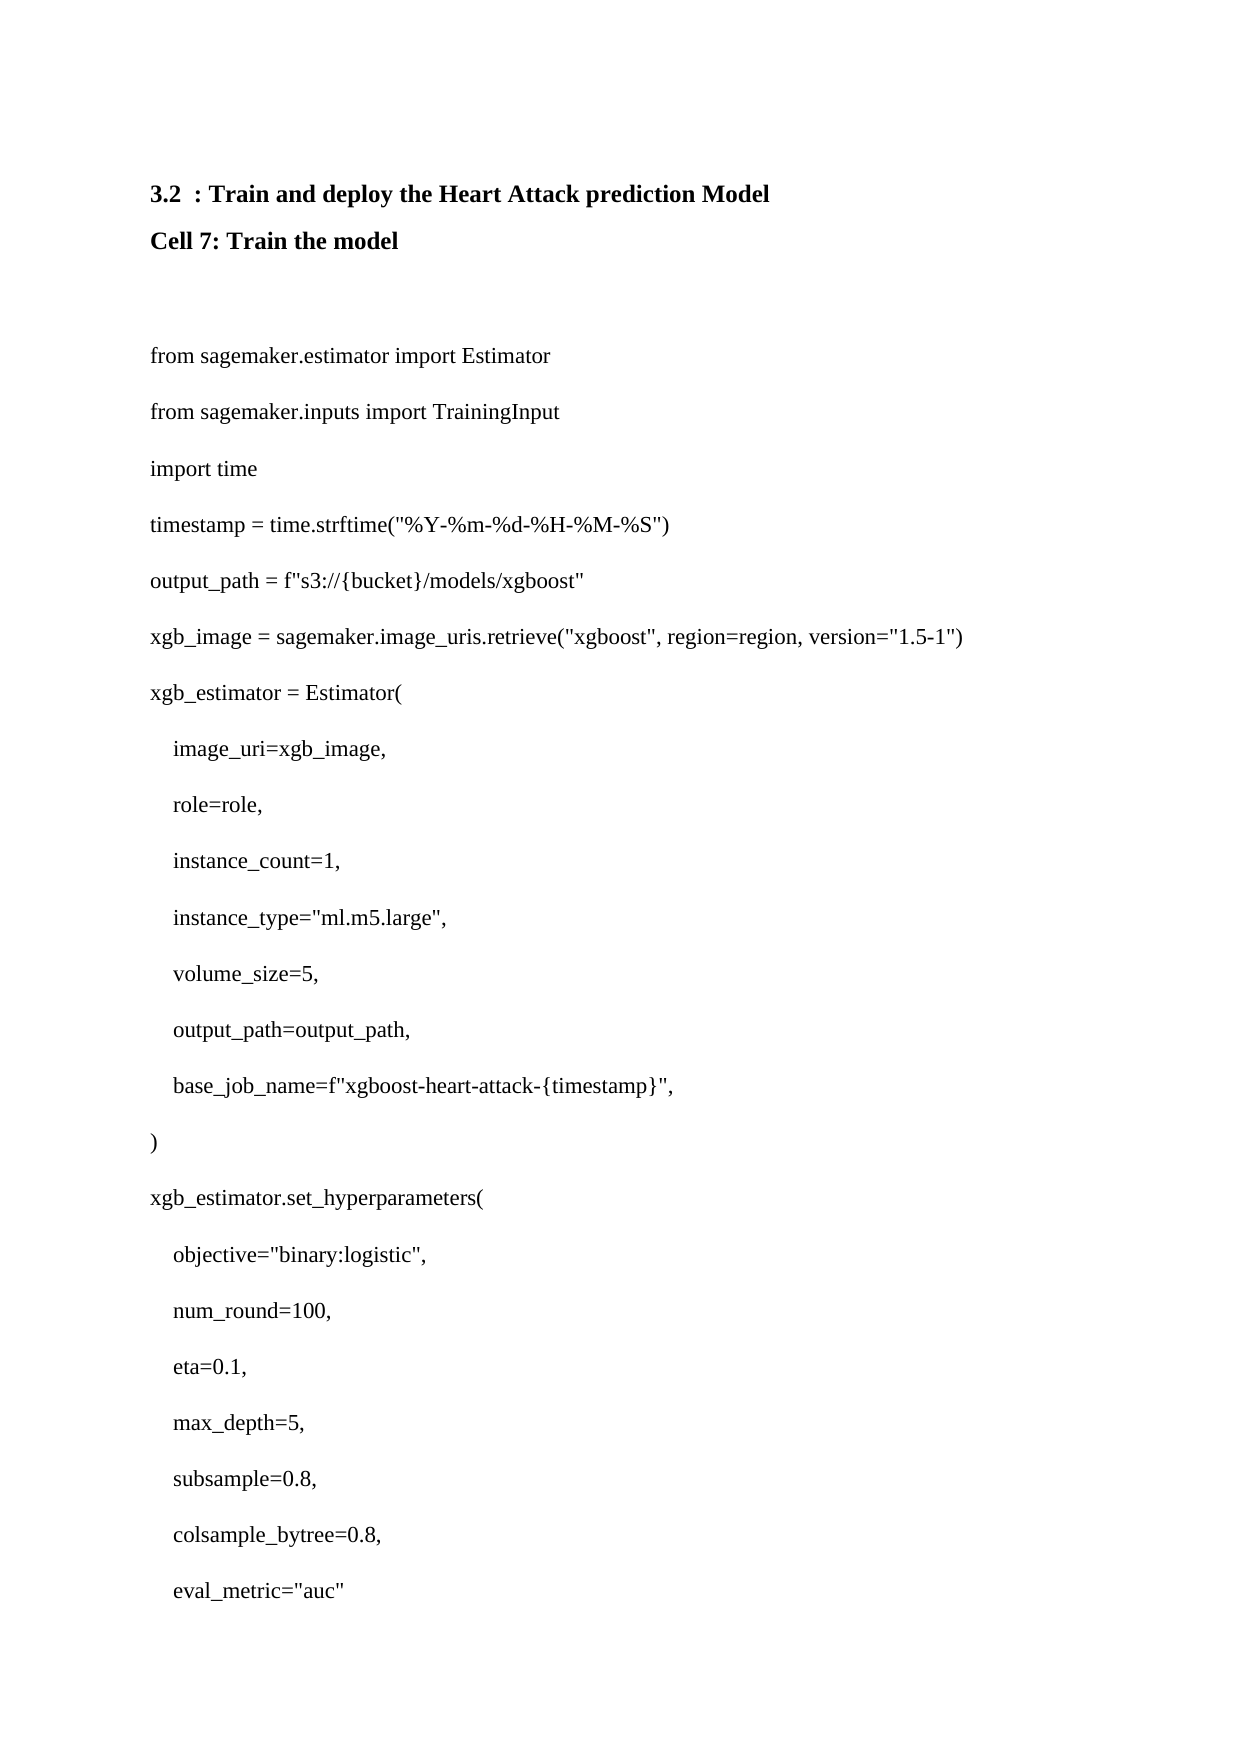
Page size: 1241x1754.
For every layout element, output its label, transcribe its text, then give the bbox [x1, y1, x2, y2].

text output_path=output_path, [150, 1016, 1090, 1042]
text subsample=0.8, [150, 1465, 1090, 1492]
text from sagemaker.estimator import Estimator [150, 342, 1090, 369]
text xgb_image = sagemaker.image_uris.retrieve("xgboost", region=region, version="1.5-1") [150, 623, 1090, 649]
text Cell 7: Train the model [150, 226, 1090, 255]
text volume_size=5, [150, 960, 1090, 986]
text timestamp = time.strftime("%Y-%m-%d-%H-%M-%S") [150, 511, 1090, 537]
text xgb_estimator.set_hyperparameters( [150, 1184, 1090, 1211]
text max_depth=5, [150, 1409, 1090, 1435]
text instance_count=1, [150, 848, 1090, 874]
text base_job_name=f"xgboost-heart-attack-{timestamp}", [150, 1072, 1090, 1098]
text import time [150, 454, 1090, 481]
text eta=0.1, [150, 1353, 1090, 1379]
text objective="binary:logistic", [150, 1241, 1090, 1267]
text eval_metric="auc" [150, 1577, 1090, 1604]
text xgb_estimator = Estimator( [150, 679, 1090, 706]
text role=role, [150, 791, 1090, 818]
text num_round=100, [150, 1297, 1090, 1323]
text from sagemaker.inputs import TrainingInput [150, 398, 1090, 425]
text output_path = f"s3://{bucket}/models/xgboost" [150, 567, 1090, 593]
text print(f" Uploaded feature list → s3://{bucket}/preprocess/feature_list.txt") Screenshot 5 & 6: 3.2 : Train and deploy the Heart Attack prediction Model [150, 150, 1090, 207]
text ) [150, 1128, 1090, 1155]
text instance_type="ml.m5.large", [150, 904, 1090, 930]
text colsample_bytree=0.8, [150, 1521, 1090, 1548]
text image_uri=xgb_image, [150, 735, 1090, 762]
